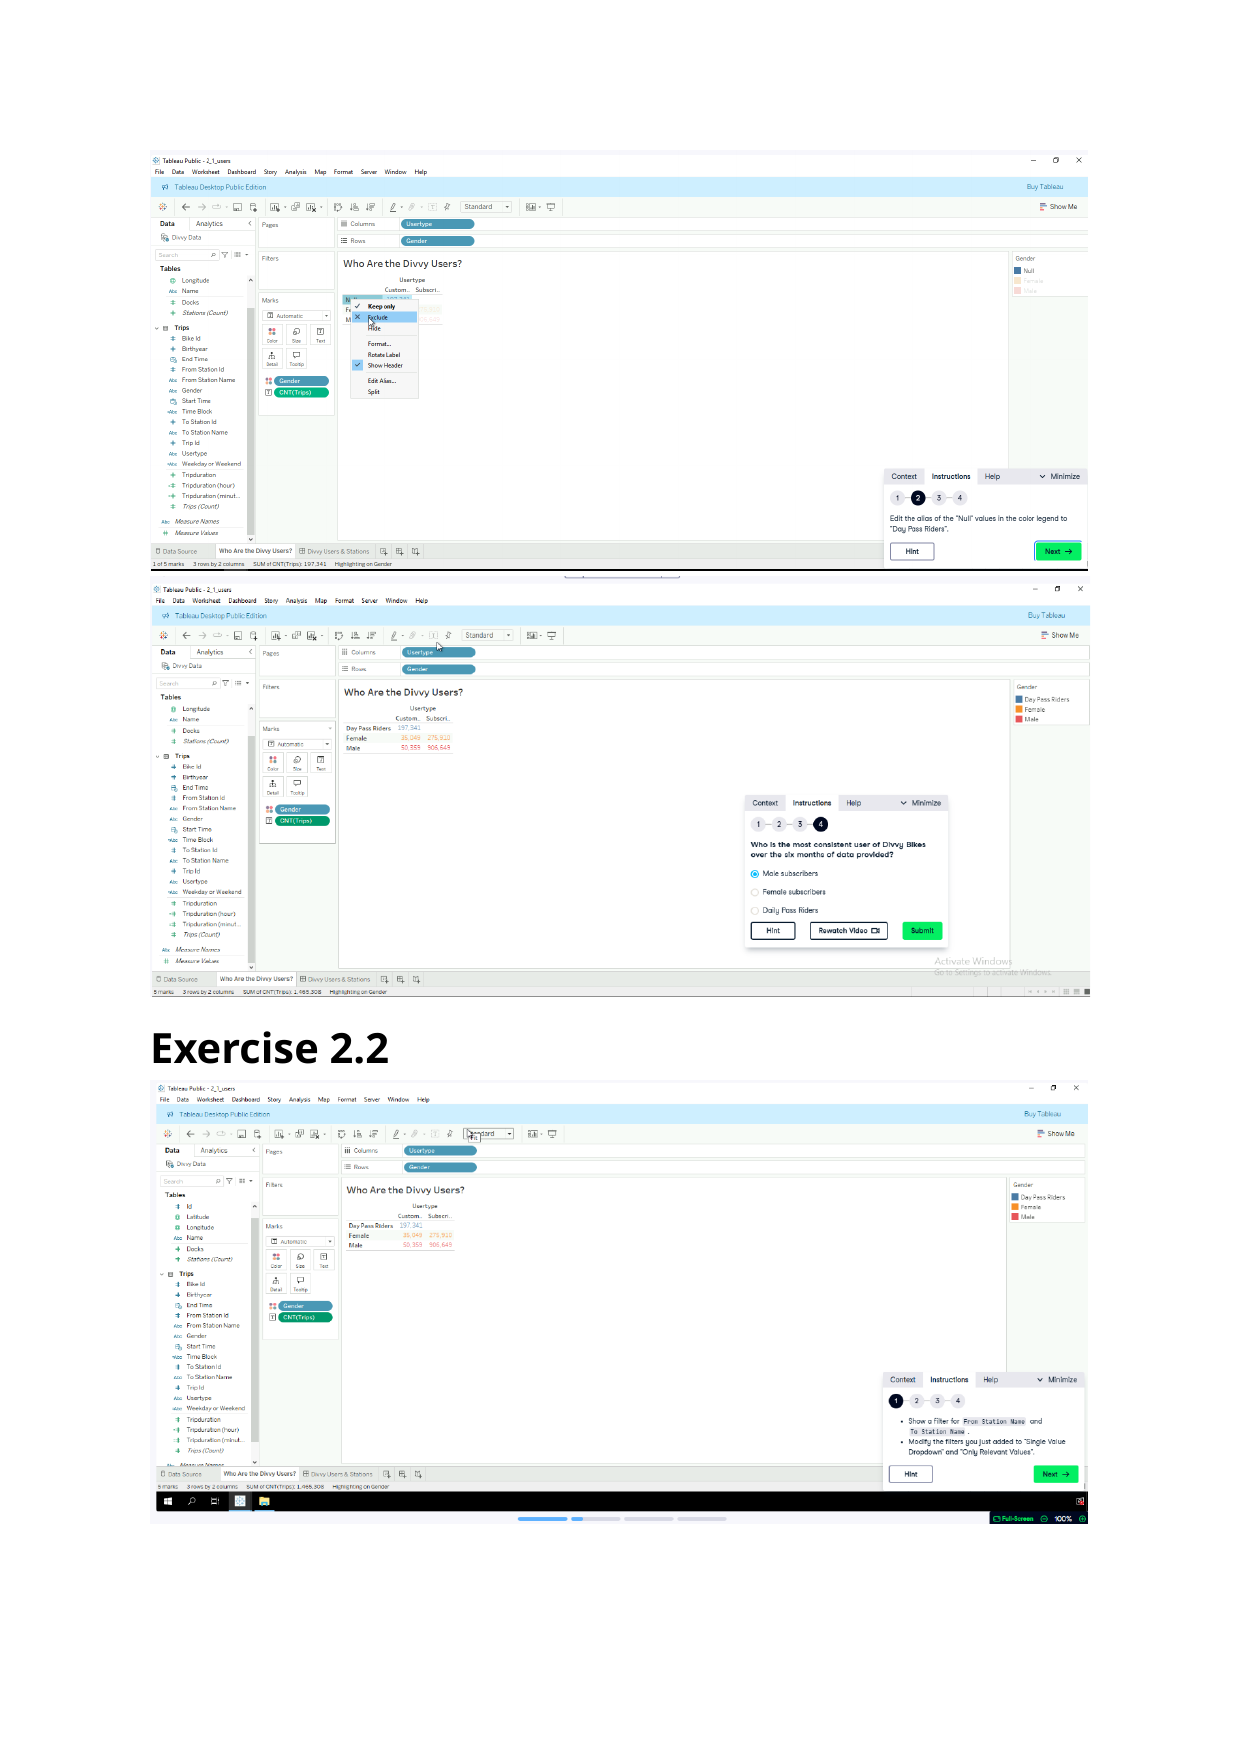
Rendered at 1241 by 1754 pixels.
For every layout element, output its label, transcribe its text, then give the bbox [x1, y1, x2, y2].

picture [150, 576, 1091, 997]
picture [150, 1080, 1088, 1524]
picture [150, 150, 1088, 571]
